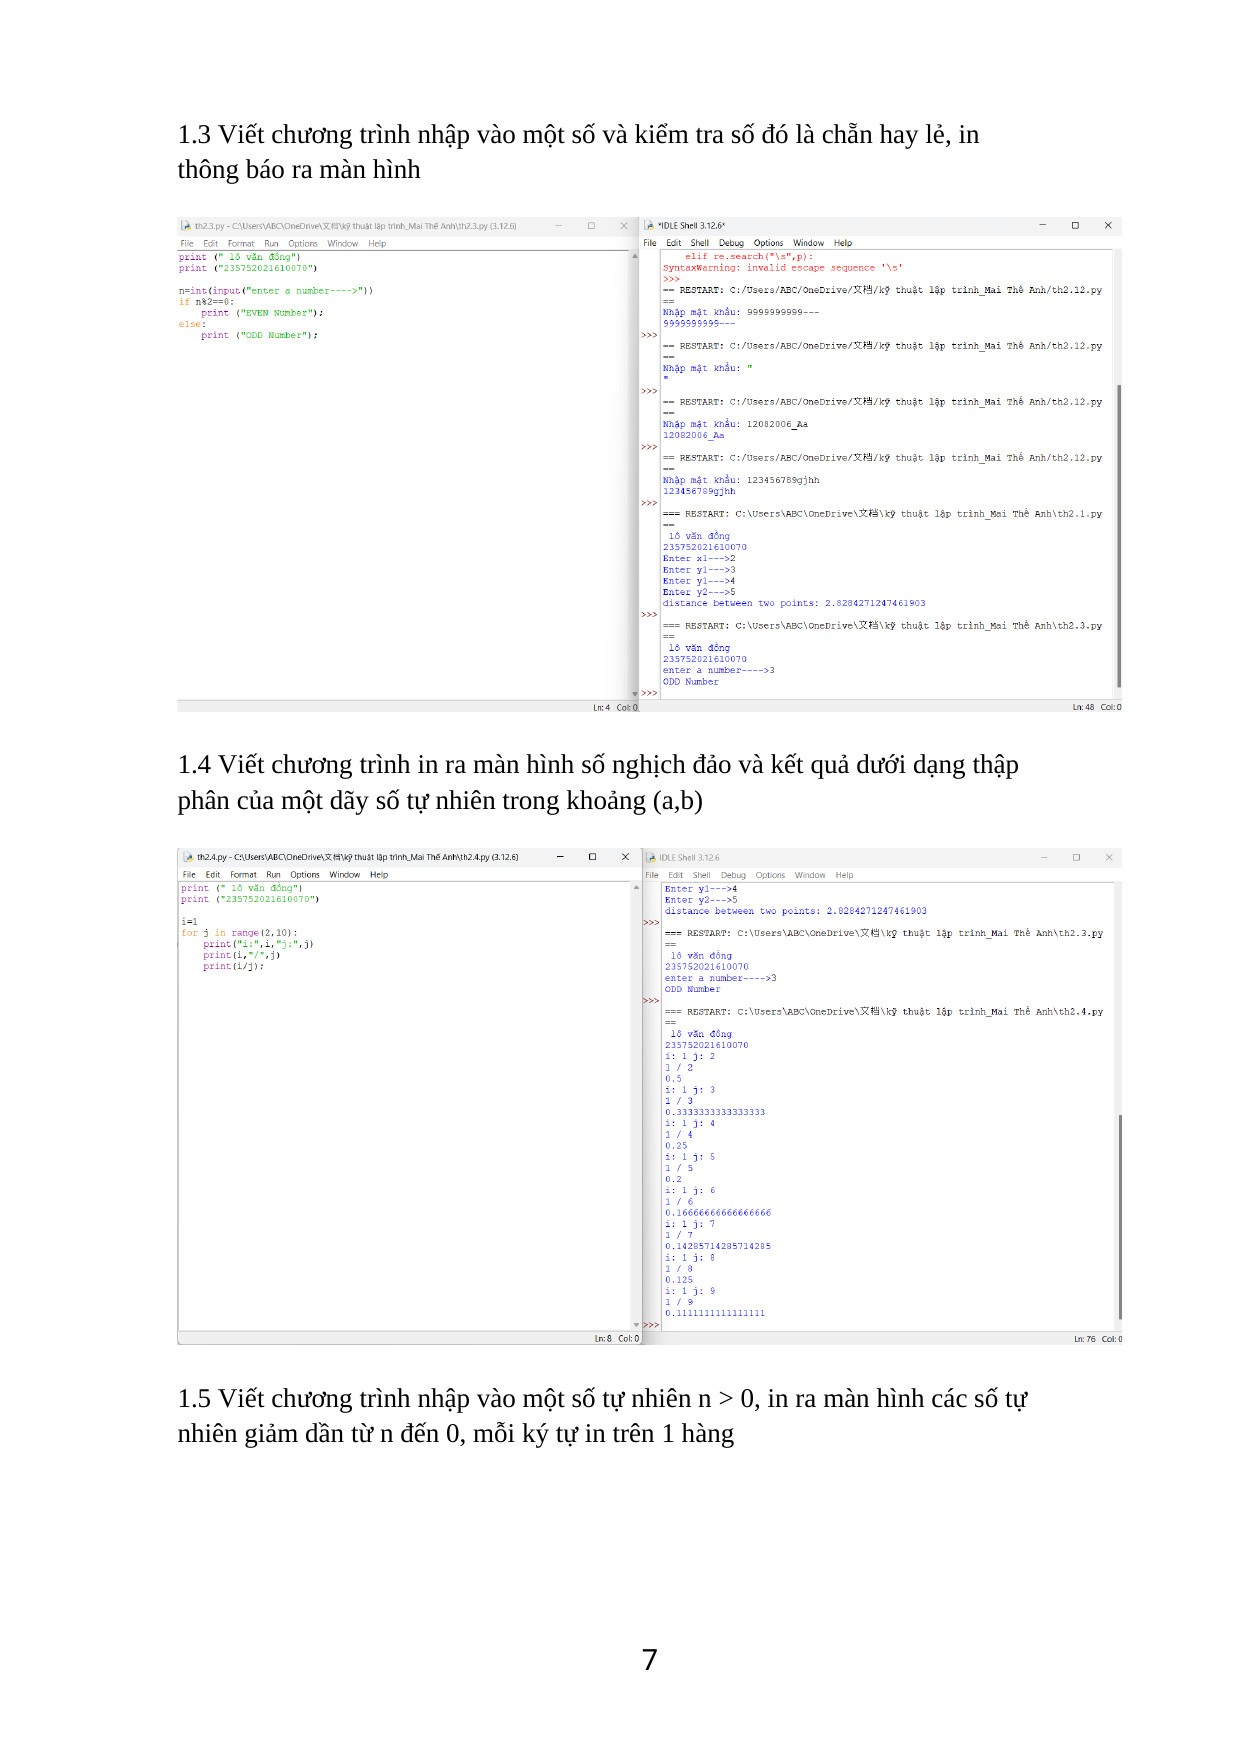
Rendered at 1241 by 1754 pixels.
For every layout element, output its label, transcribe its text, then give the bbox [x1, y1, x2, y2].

text 1.4 Viết chương trình in ra màn hình số nghịch đảo và kết quả dưới dạng thập phân của một dãy số tự nhiên trong khoảng (a,b) [177, 749, 1041, 815]
text 1.5 Viết chương trình nhập vào một số tự nhiên n > 0, in ra màn hình các số tự nhiên giảm dần từ n đến 0, mỗi ký tự in trên 1 hàng [177, 1382, 1041, 1448]
text 1.3 Viết chương trình nhập vào một số và kiểm tra số đó là chẵn hay lẻ, in thông báo ra màn hình [177, 118, 1041, 184]
picture [177, 217, 1123, 712]
picture [177, 848, 1123, 1345]
